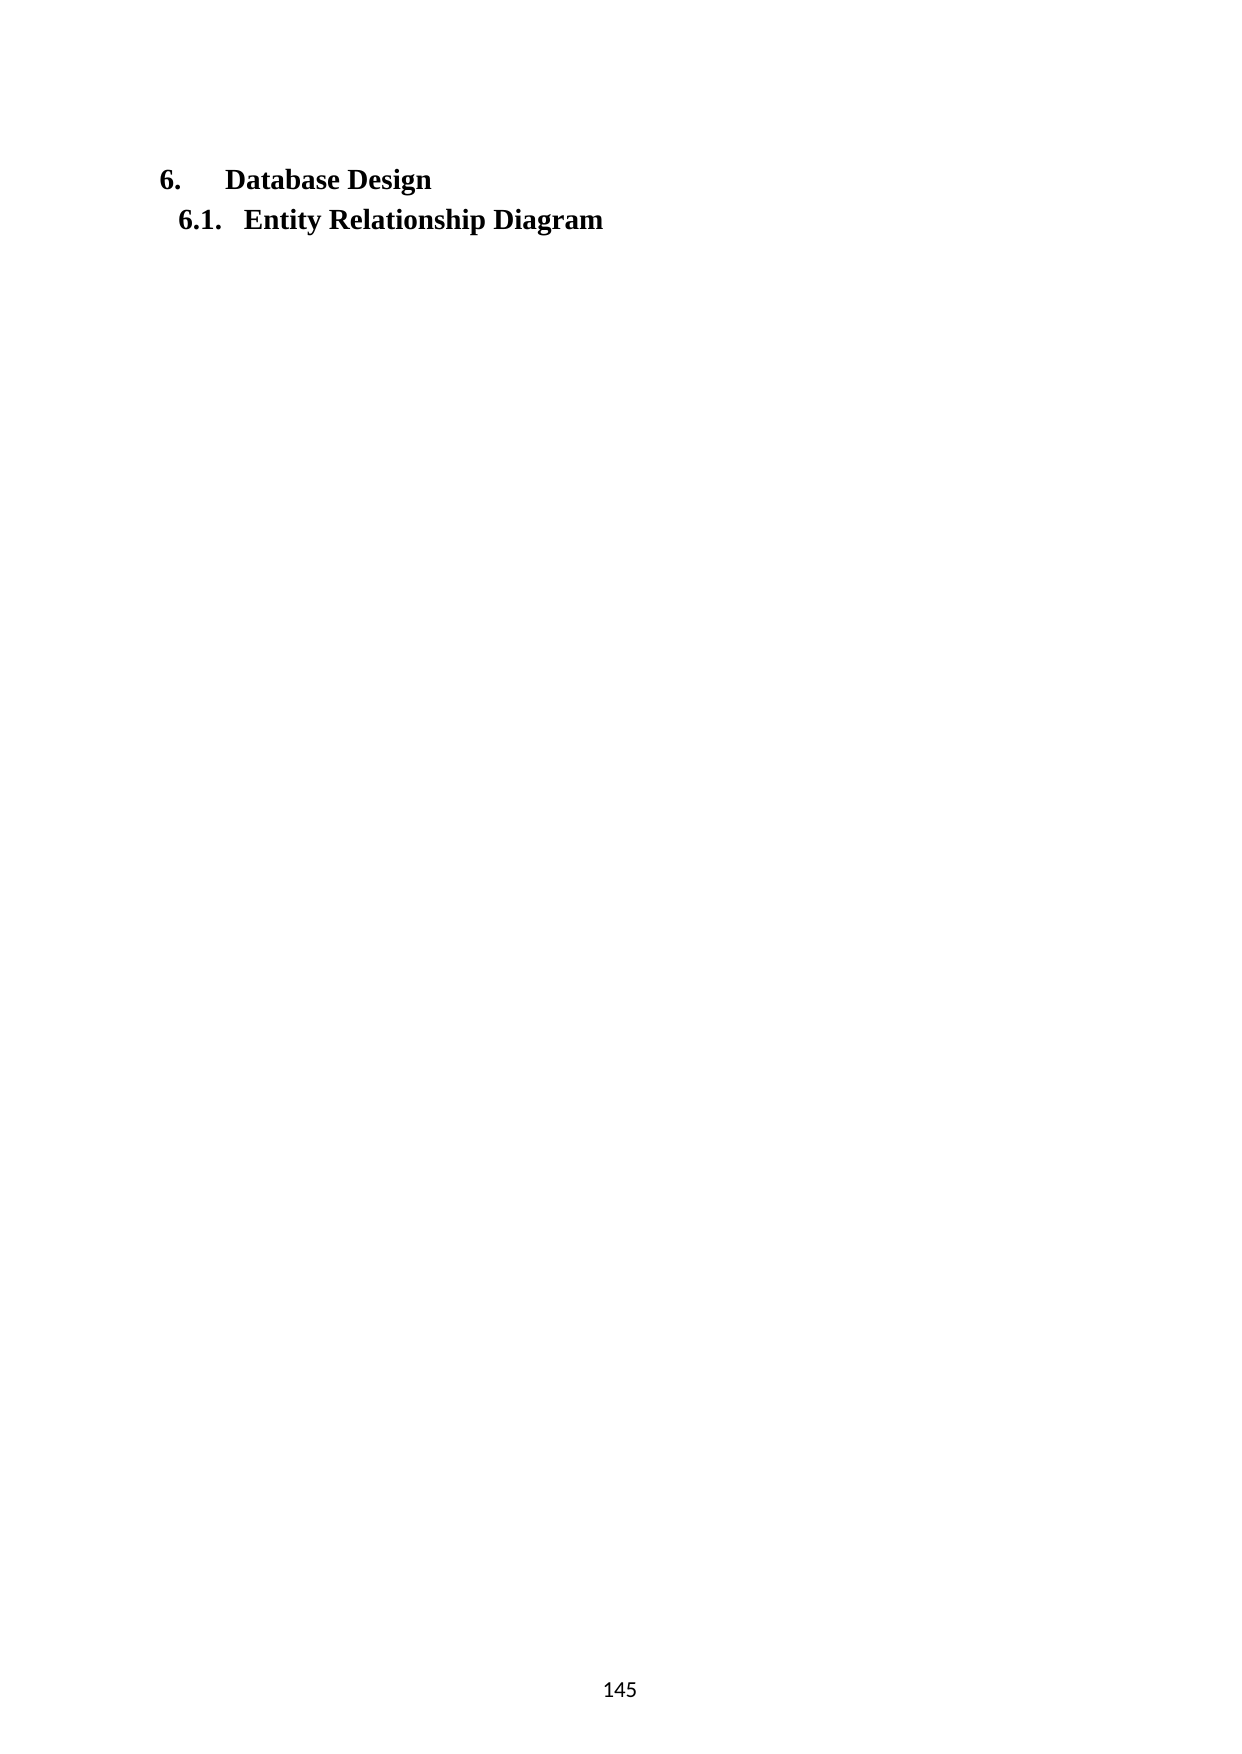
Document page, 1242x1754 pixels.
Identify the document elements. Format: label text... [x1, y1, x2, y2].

subtitle Database Design [159, 162, 1146, 196]
subtitle Entity Relationship Diagram [169, 202, 1146, 235]
